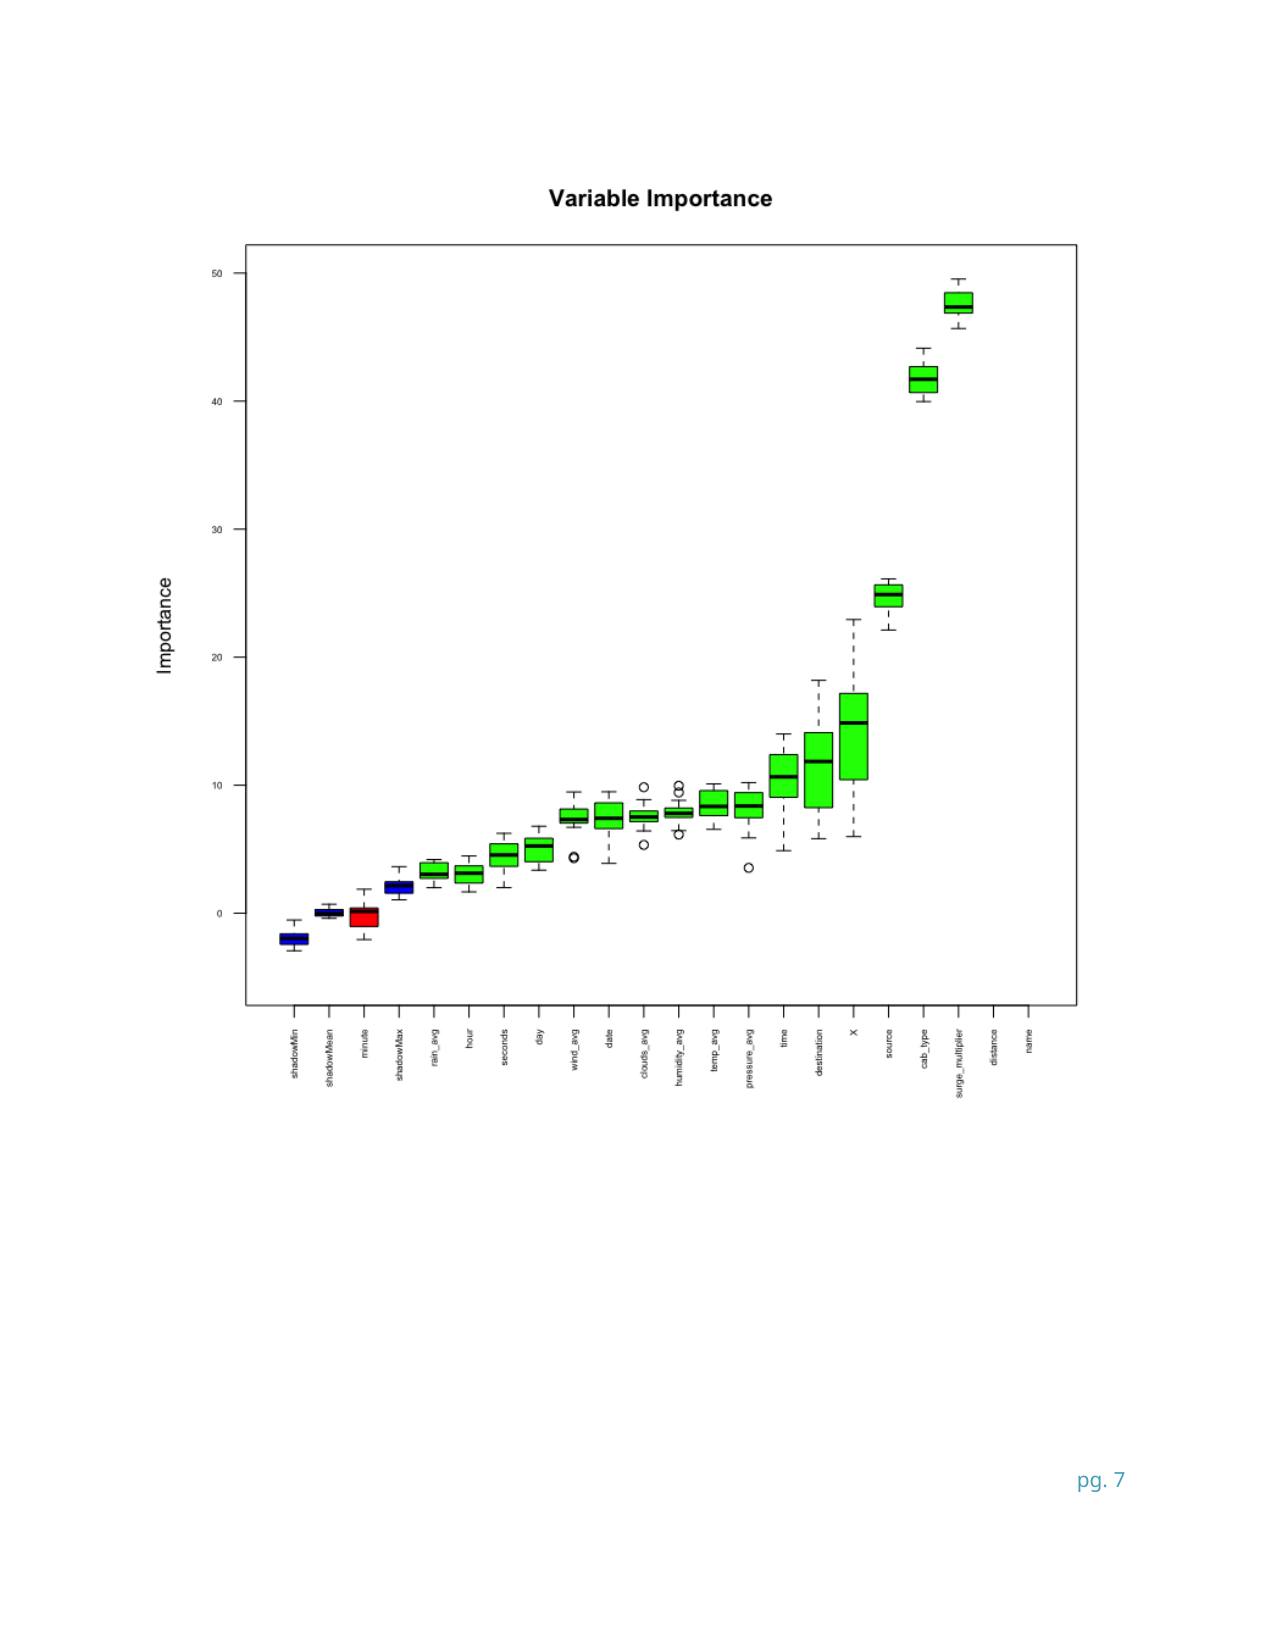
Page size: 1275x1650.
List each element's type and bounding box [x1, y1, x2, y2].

picture [150, 150, 1125, 1125]
